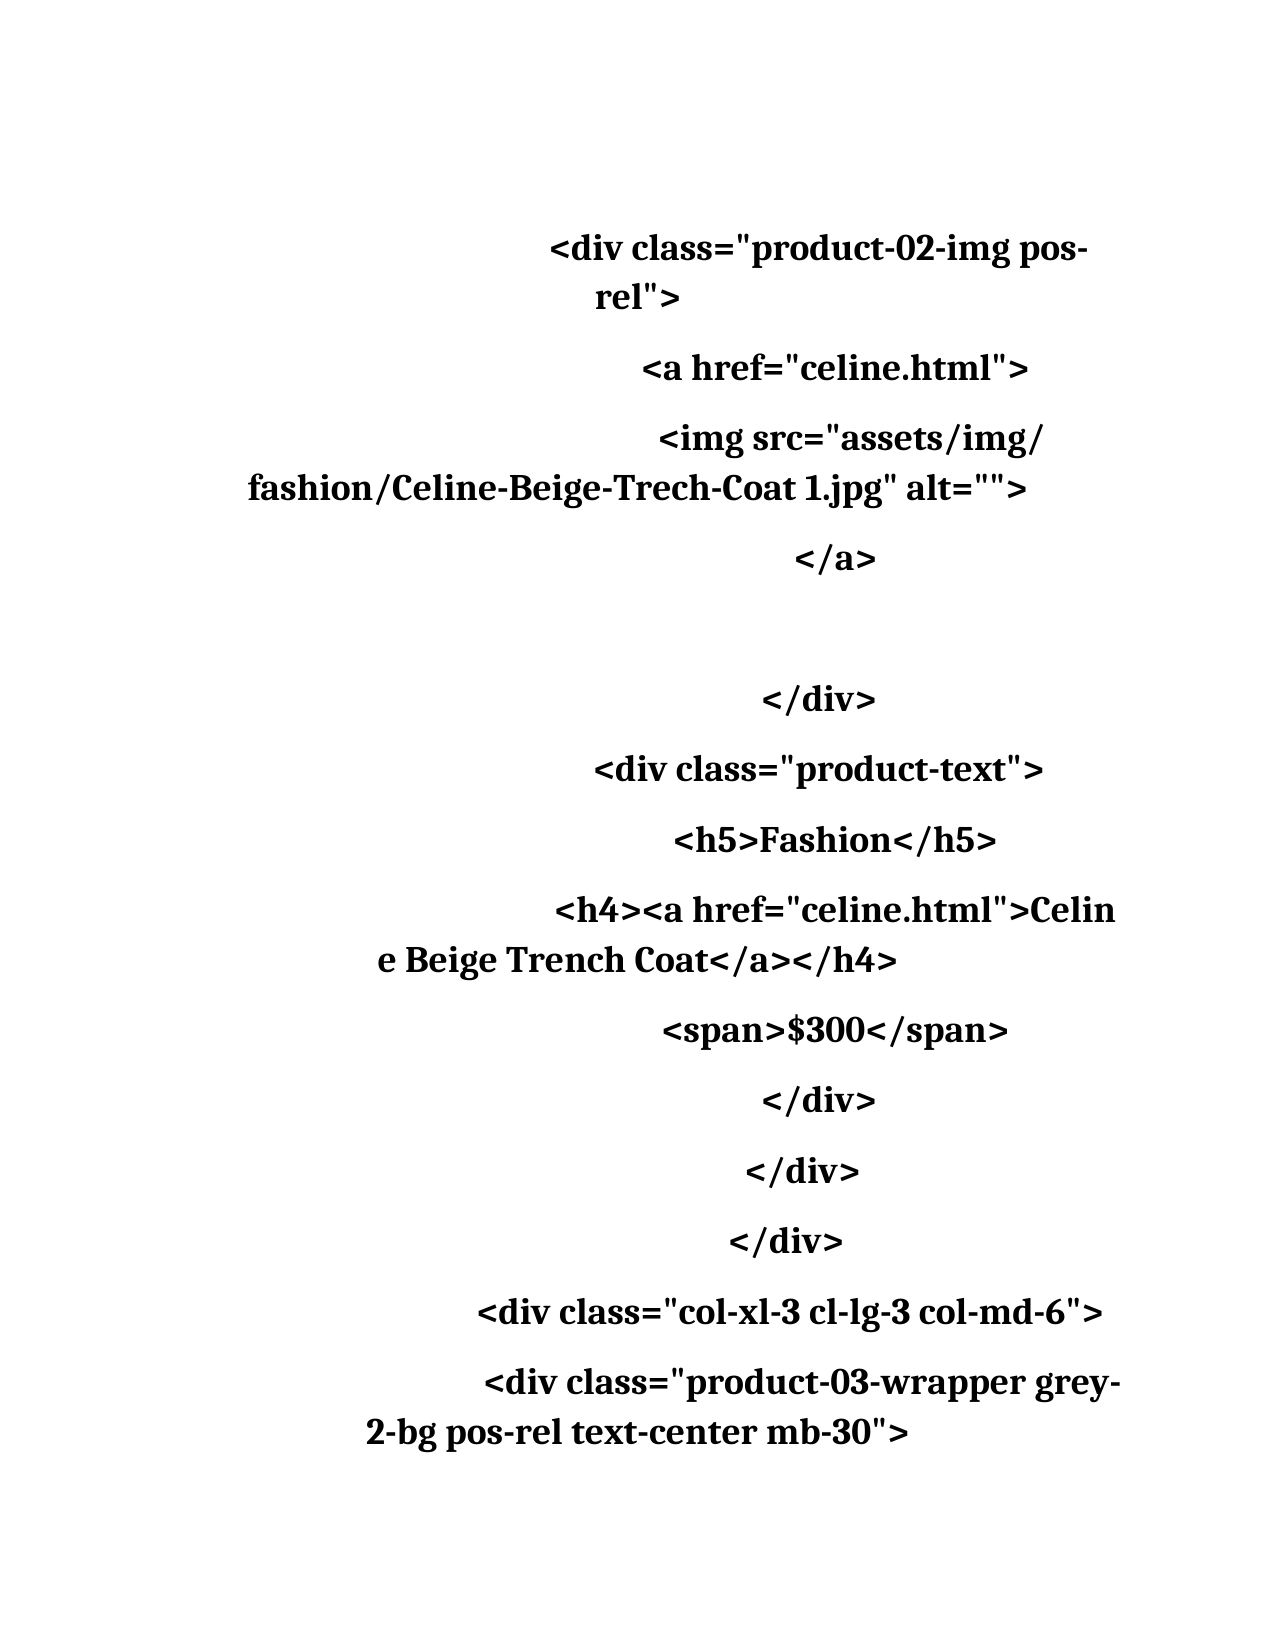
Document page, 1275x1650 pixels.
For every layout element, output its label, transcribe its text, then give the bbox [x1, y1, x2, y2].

text </div> [150, 1149, 1125, 1193]
text <div class="product-text"> [150, 748, 1125, 791]
text <div class="product-02-img pos-rel"> [150, 226, 1125, 319]
text <div class="col-xl-3 cl-lg-3 col-md-6"> [150, 1290, 1125, 1333]
text </div> [150, 677, 1125, 721]
text <span>$300</span> [150, 1009, 1125, 1052]
text </div> [150, 1220, 1125, 1263]
text <a href="celine.html"> [150, 346, 1125, 389]
text <div class="product-03-wrapper grey-2-bg pos-rel text-center mb-30"> [150, 1361, 1125, 1453]
text <h4><a href="celine.html">Celine Beige Trench Coat</a></h4> [150, 889, 1125, 981]
text </div> [150, 1079, 1125, 1122]
text <img src="assets/img/fashion/Celine-Beige-Trech-Coat 1.jpg" alt=""> [150, 417, 1125, 509]
text </a> [150, 537, 1125, 580]
text <h5>Fashion</h5> [150, 818, 1125, 861]
